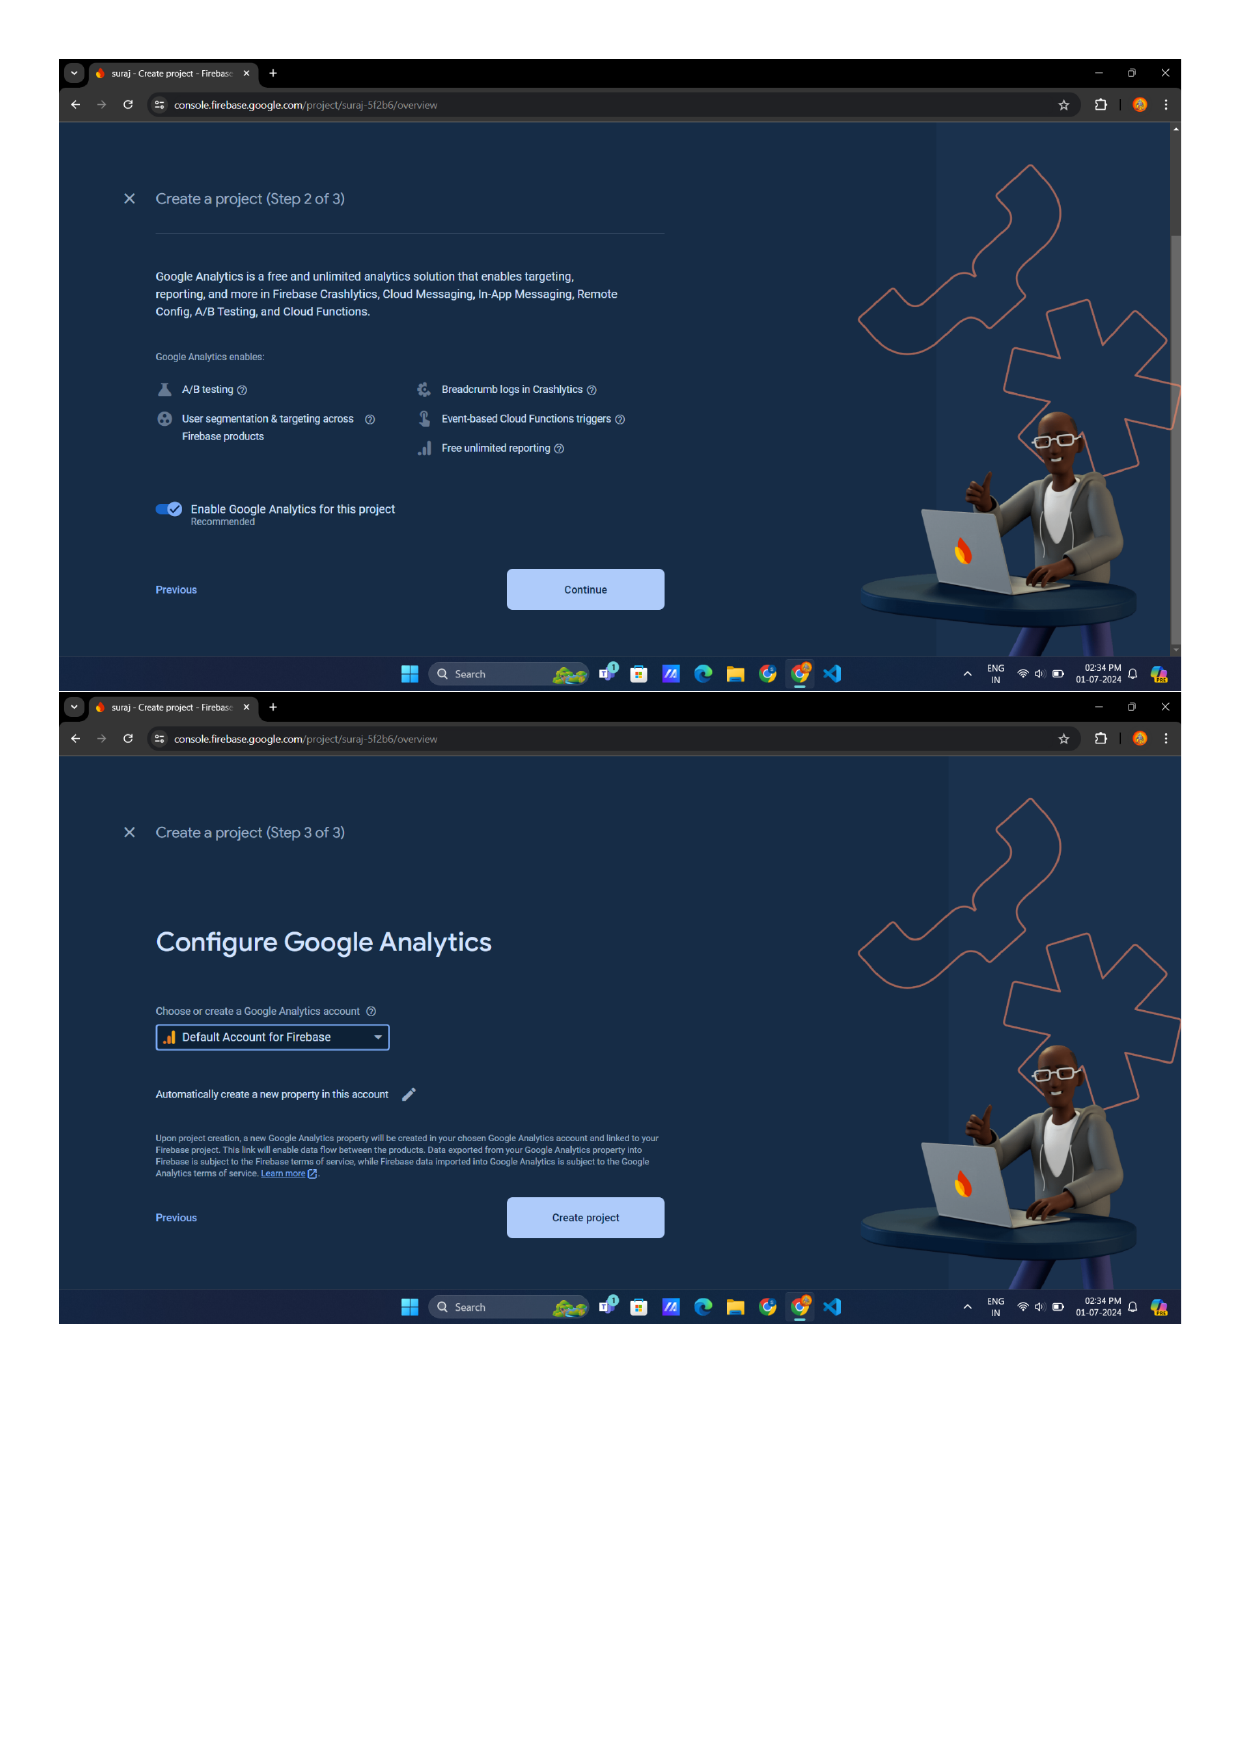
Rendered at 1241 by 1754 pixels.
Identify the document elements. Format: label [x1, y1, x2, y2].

picture [59, 692, 1182, 1324]
picture [59, 59, 1182, 691]
